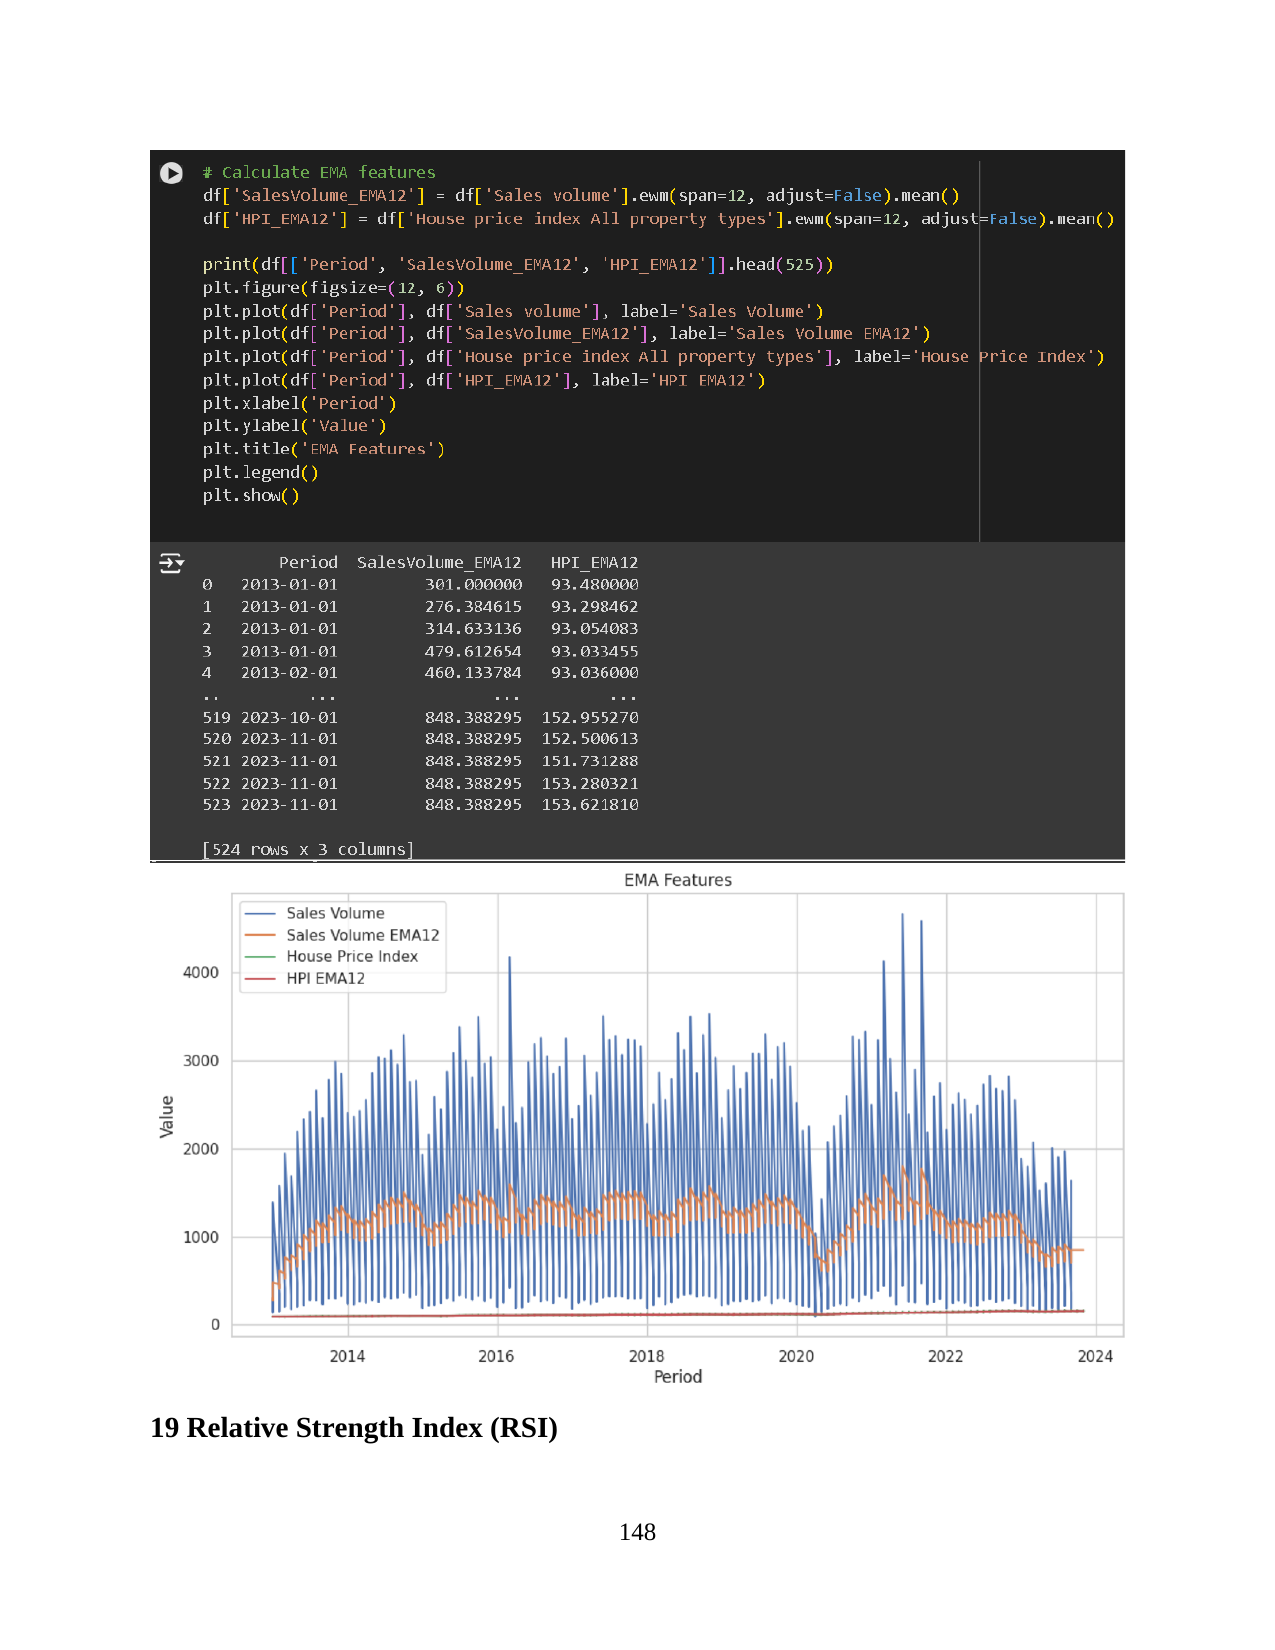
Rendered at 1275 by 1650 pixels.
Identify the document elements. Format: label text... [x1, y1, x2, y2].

picture [150, 861, 1125, 1392]
text 19 Relative Strength Index (RSI) [150, 1411, 1125, 1444]
picture [150, 150, 1125, 860]
